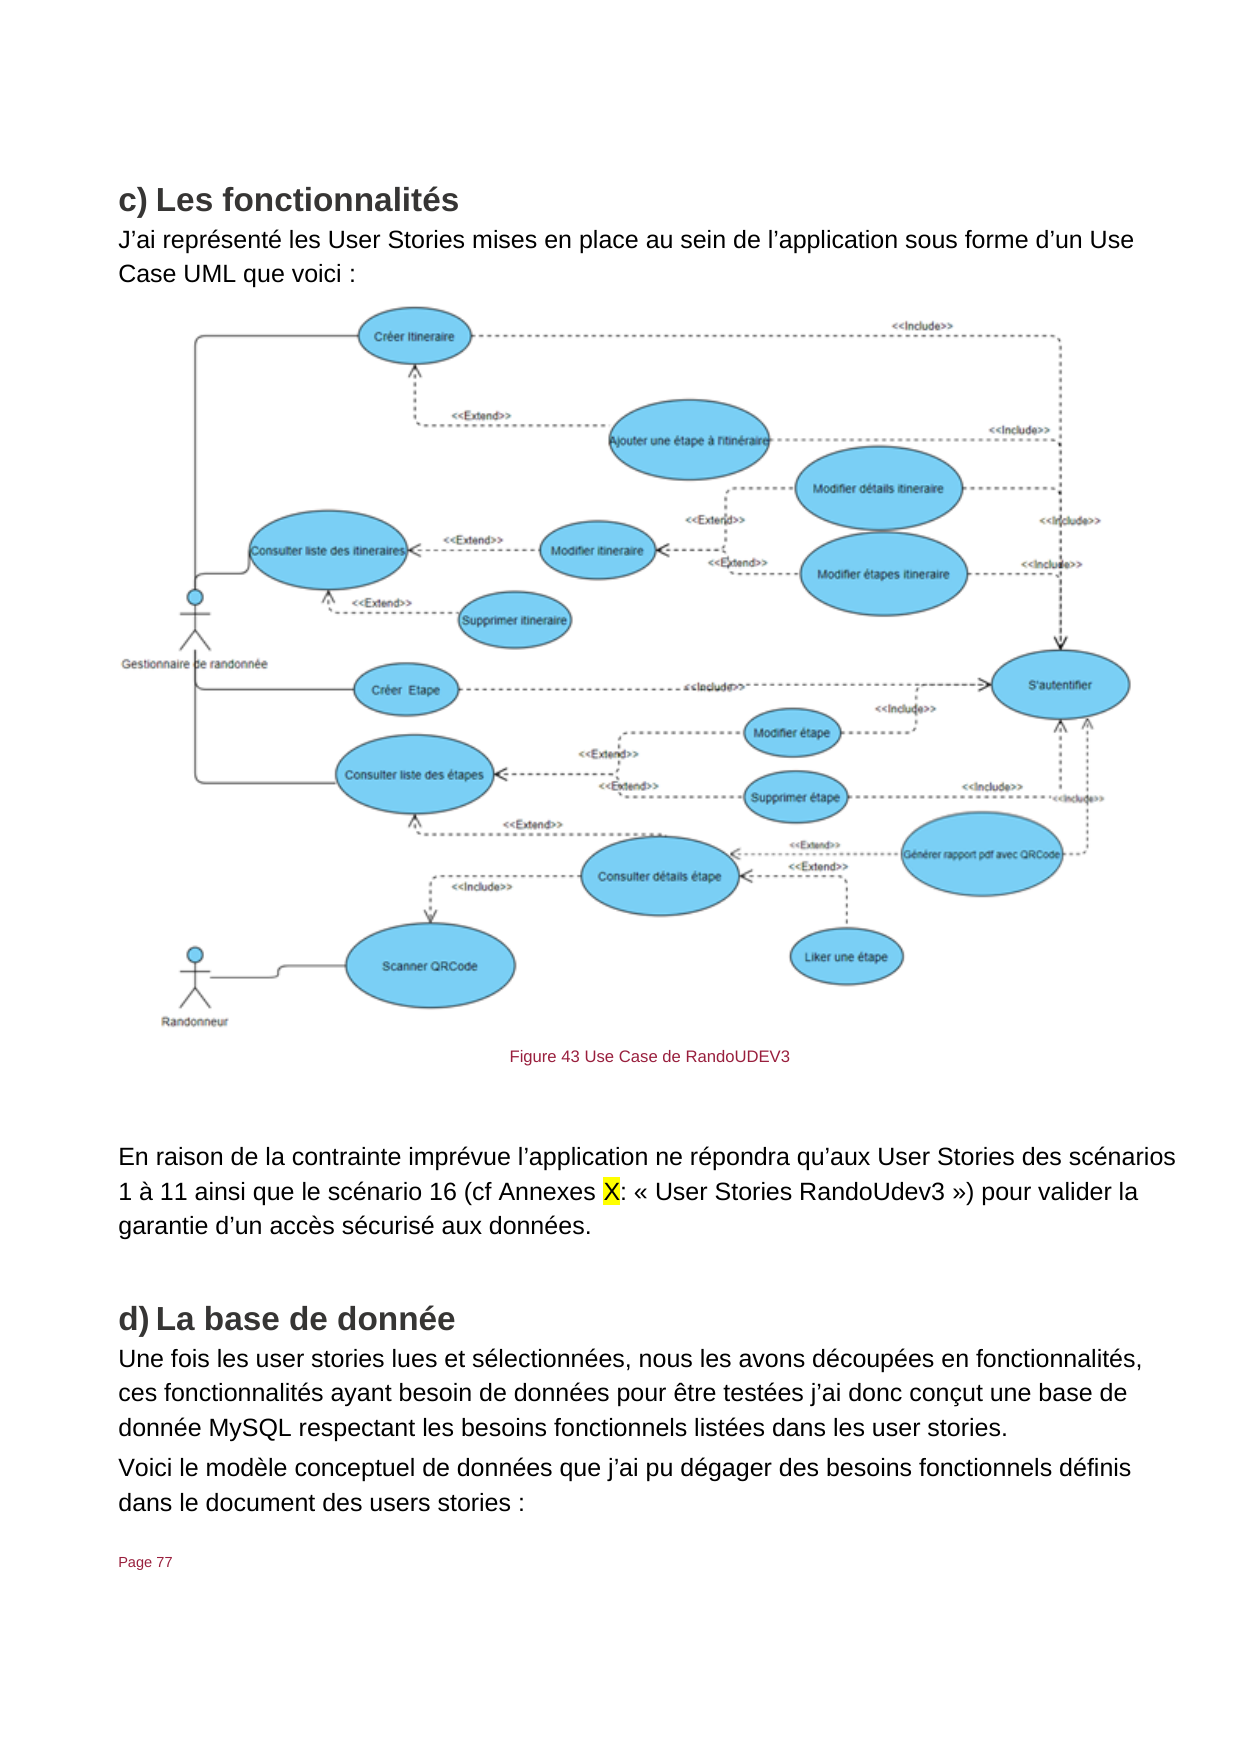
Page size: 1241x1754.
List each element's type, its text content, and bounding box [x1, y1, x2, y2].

subtitle Les fonctionnalités [118, 180, 1181, 218]
picture [118, 293, 1134, 1032]
text Voici le modèle conceptuel de données que j’ai pu dégager des besoins fonctionnels définis dans le document des users stories : [118, 1453, 1181, 1516]
subtitle La base de donnée [118, 1299, 1181, 1337]
text Une fois les user stories lues et sélectionnées, nous les avons découpées en fonctionnalités, ces fonctionnalités ayant besoin de données pour être testées j’ai donc conçut une base de donnée MySQL respectant les besoins fonctionnels listées dans les user stories. [118, 1343, 1181, 1441]
text En raison de la contrainte imprévue l’application ne répondra qu’aux User Stories des scénarios 1 à 11 ainsi que le scénario 16 (cf Annexes X: « User Stories RandoUdev3 ») pour valider la garantie d’un accès sécurisé aux données. [118, 1142, 1181, 1240]
text Figure 43 Use Case de RandoUDEV3 [118, 1046, 1181, 1066]
